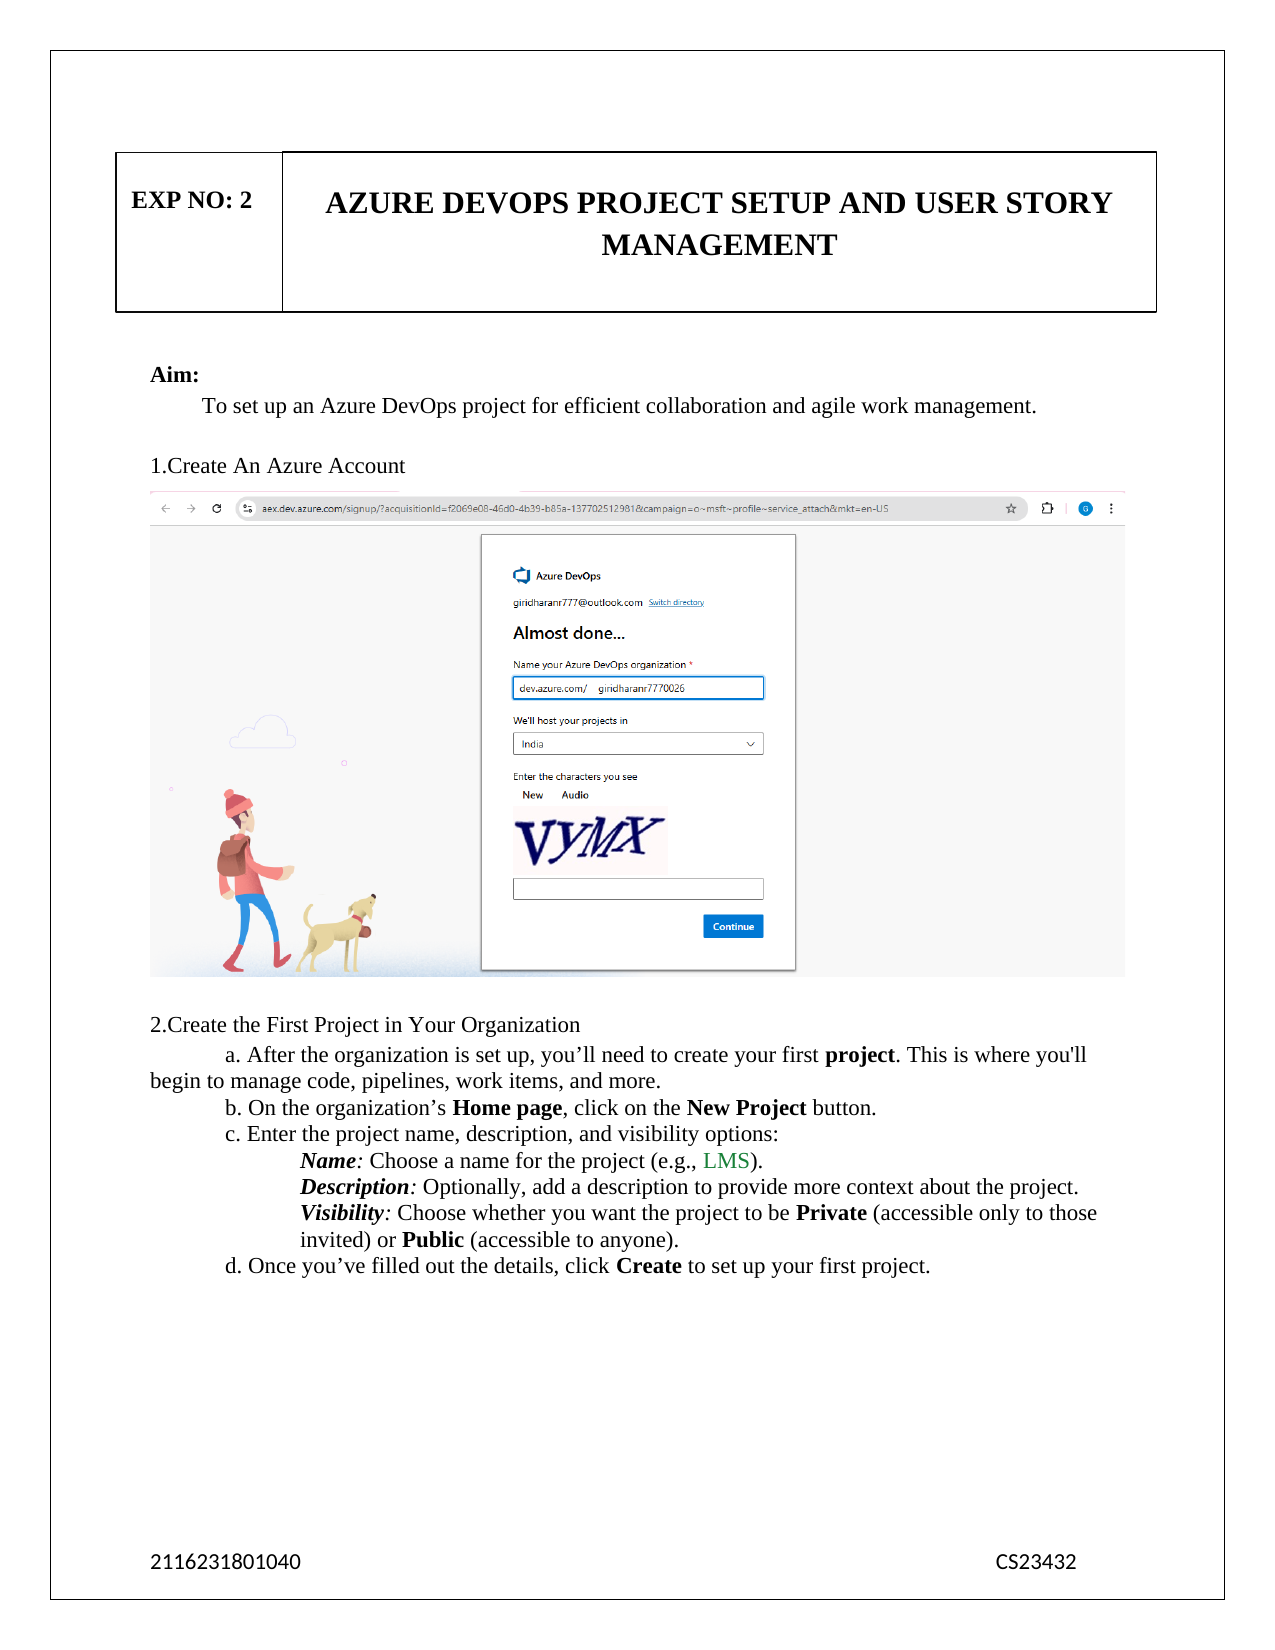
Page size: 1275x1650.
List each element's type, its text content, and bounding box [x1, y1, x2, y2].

text 1.Create An Azure Account [150, 452, 1125, 478]
text b. On the organization’s Home page, click on the New Project button. [150, 1094, 1125, 1120]
text Name: Choose a name for the project (e.g., LMS). [300, 1147, 1125, 1173]
text a. After the organization is set up, you’ll need to create your first project. This is where you'll begin to manage code, pipelines, work items, and more. [150, 1041, 1125, 1094]
text Aim: [150, 361, 1125, 388]
text c. Enter the project name, description, and visibility options: [150, 1120, 1125, 1147]
text Visibility: Choose whether you want the project to be Private (accessible only to those invited) or Public (accessible to anyone). [300, 1199, 1125, 1252]
text 2.Create the First Project in Your Organization [150, 1011, 1125, 1037]
picture [150, 491, 1125, 977]
text Description: Optionally, add a description to provide more context about the project. [300, 1173, 1125, 1199]
text d. Once you’ve filled out the details, click Create to set up your first project. [150, 1252, 1125, 1278]
text To set up an Azure DevOps project for efficient collaboration and agile work management. [150, 392, 1125, 418]
